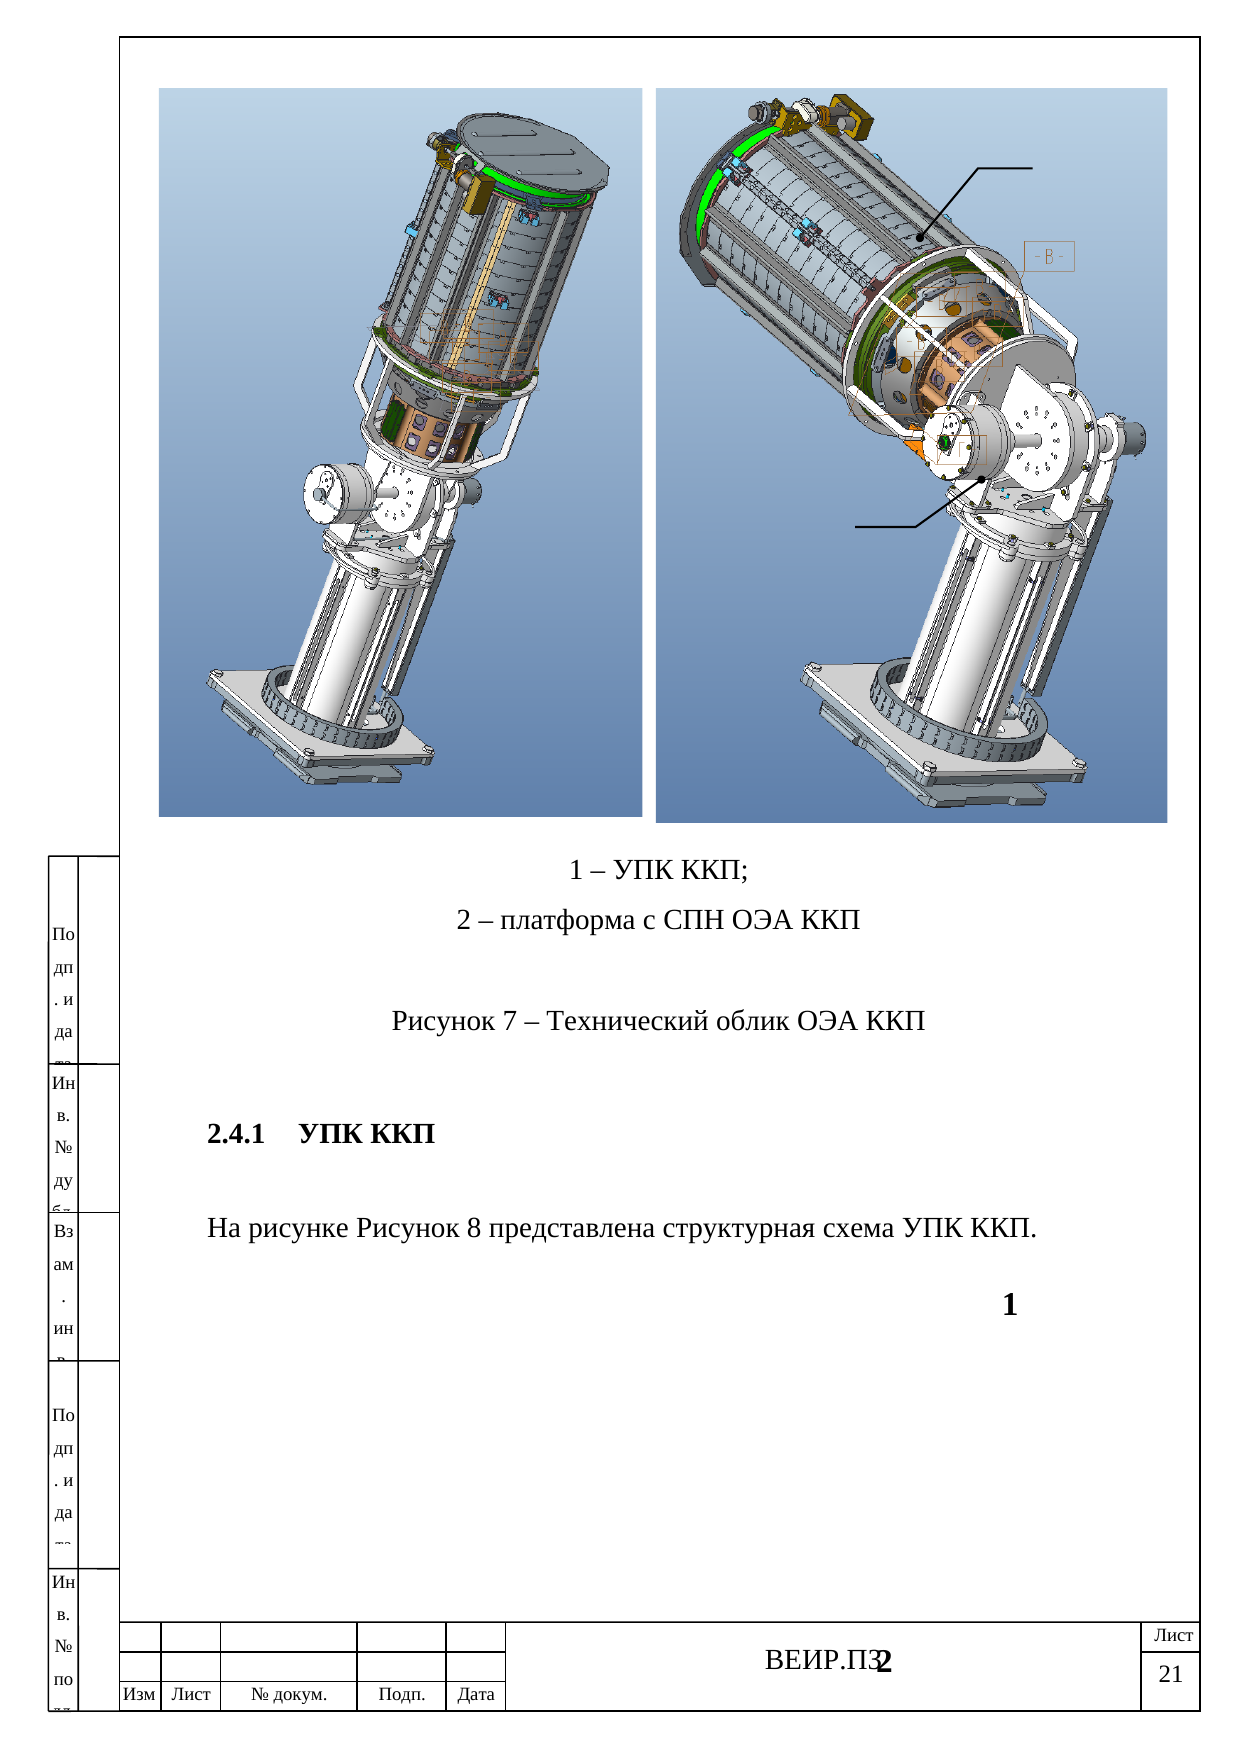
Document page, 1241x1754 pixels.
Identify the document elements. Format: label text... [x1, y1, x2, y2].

table_header [645, 89, 1169, 840]
text На рисунке Рисунок 8 представлена структурная схема УПК ККП. [148, 1210, 1169, 1243]
subtitle УПК ККП [148, 1116, 1169, 1150]
picture [158, 88, 643, 817]
picture [655, 88, 1168, 823]
table_header [148, 89, 644, 840]
text 1 – УПК ККП; [148, 852, 1169, 886]
text 2 – платформа с СПН ОЭА ККП [148, 902, 1169, 936]
text Рисунок 7 – Технический облик ОЭА ККП [148, 1003, 1169, 1037]
